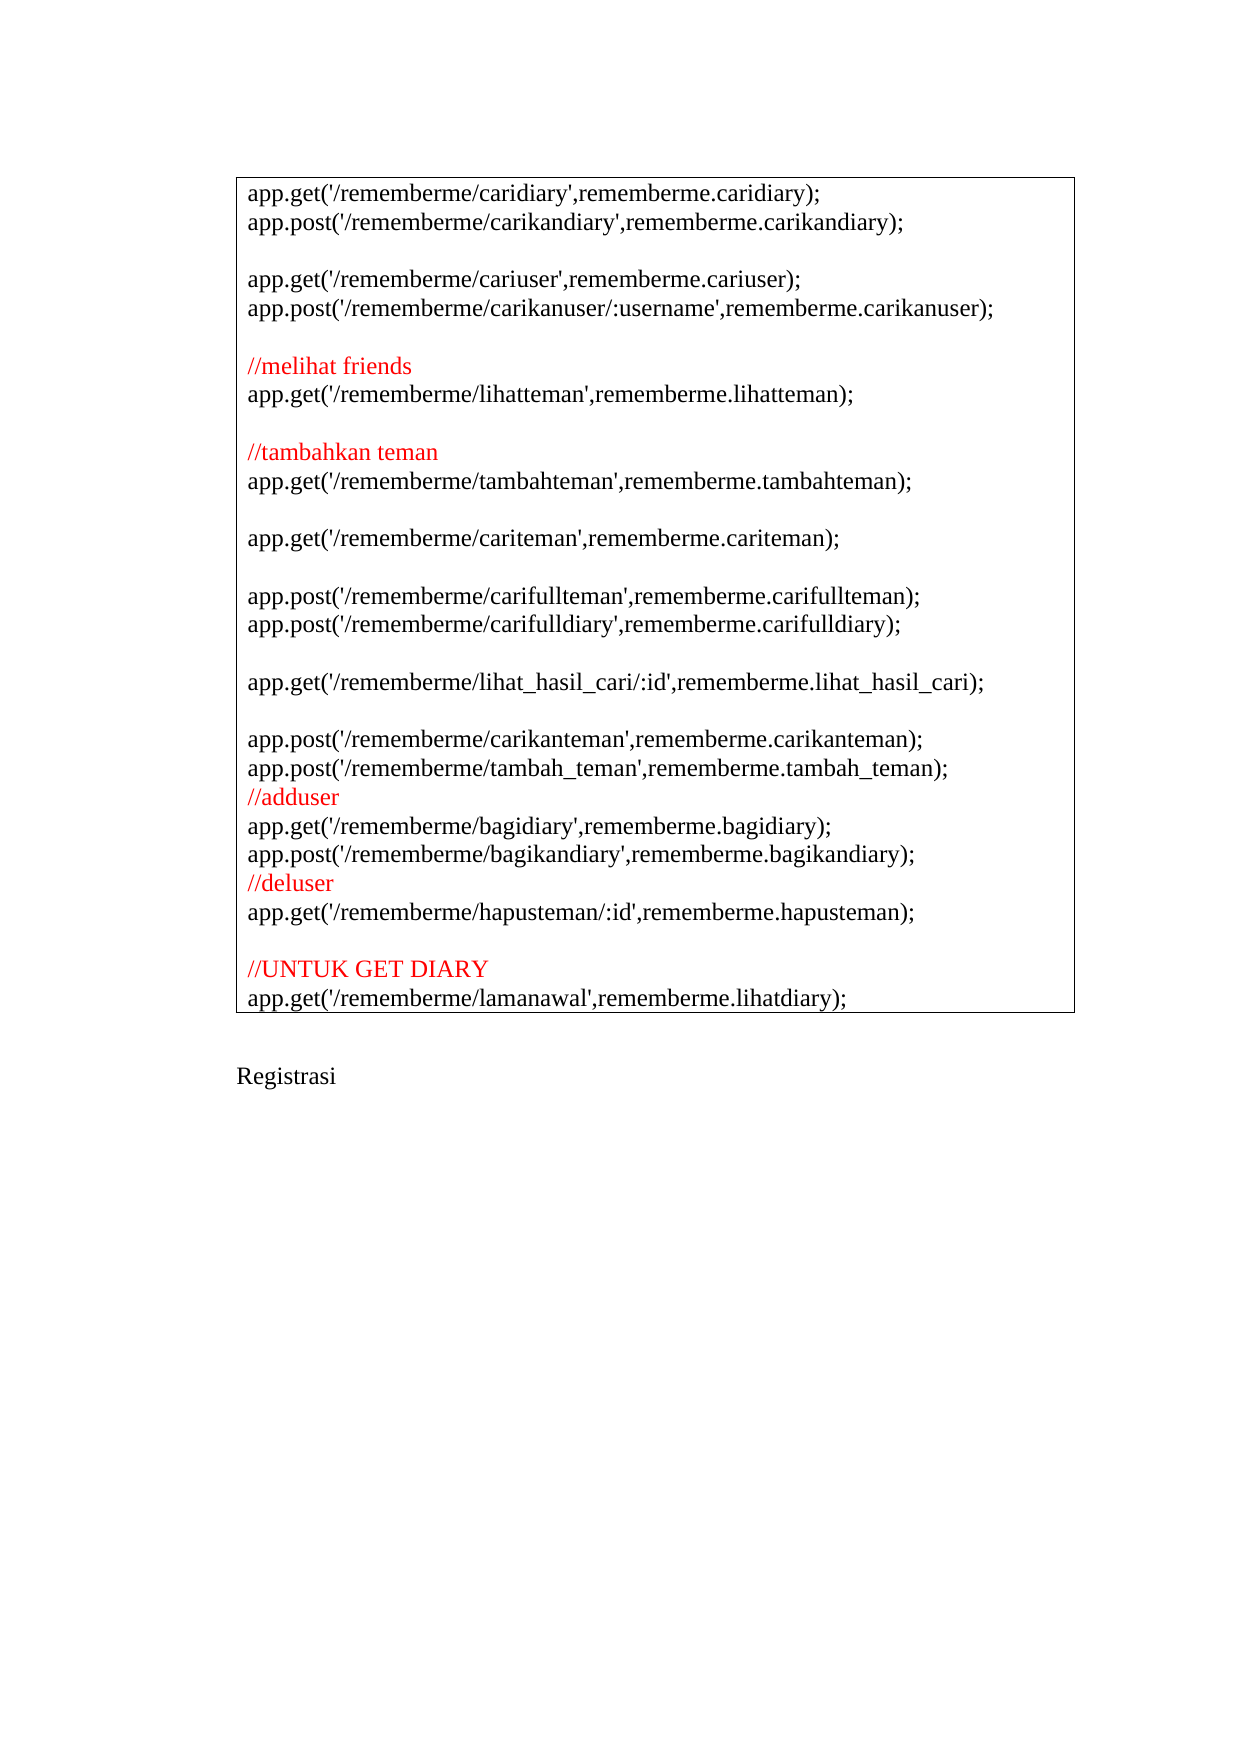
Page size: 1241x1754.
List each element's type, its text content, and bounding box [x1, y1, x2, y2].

text Registrasi [236, 1061, 1063, 1089]
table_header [237, 178, 1074, 1012]
